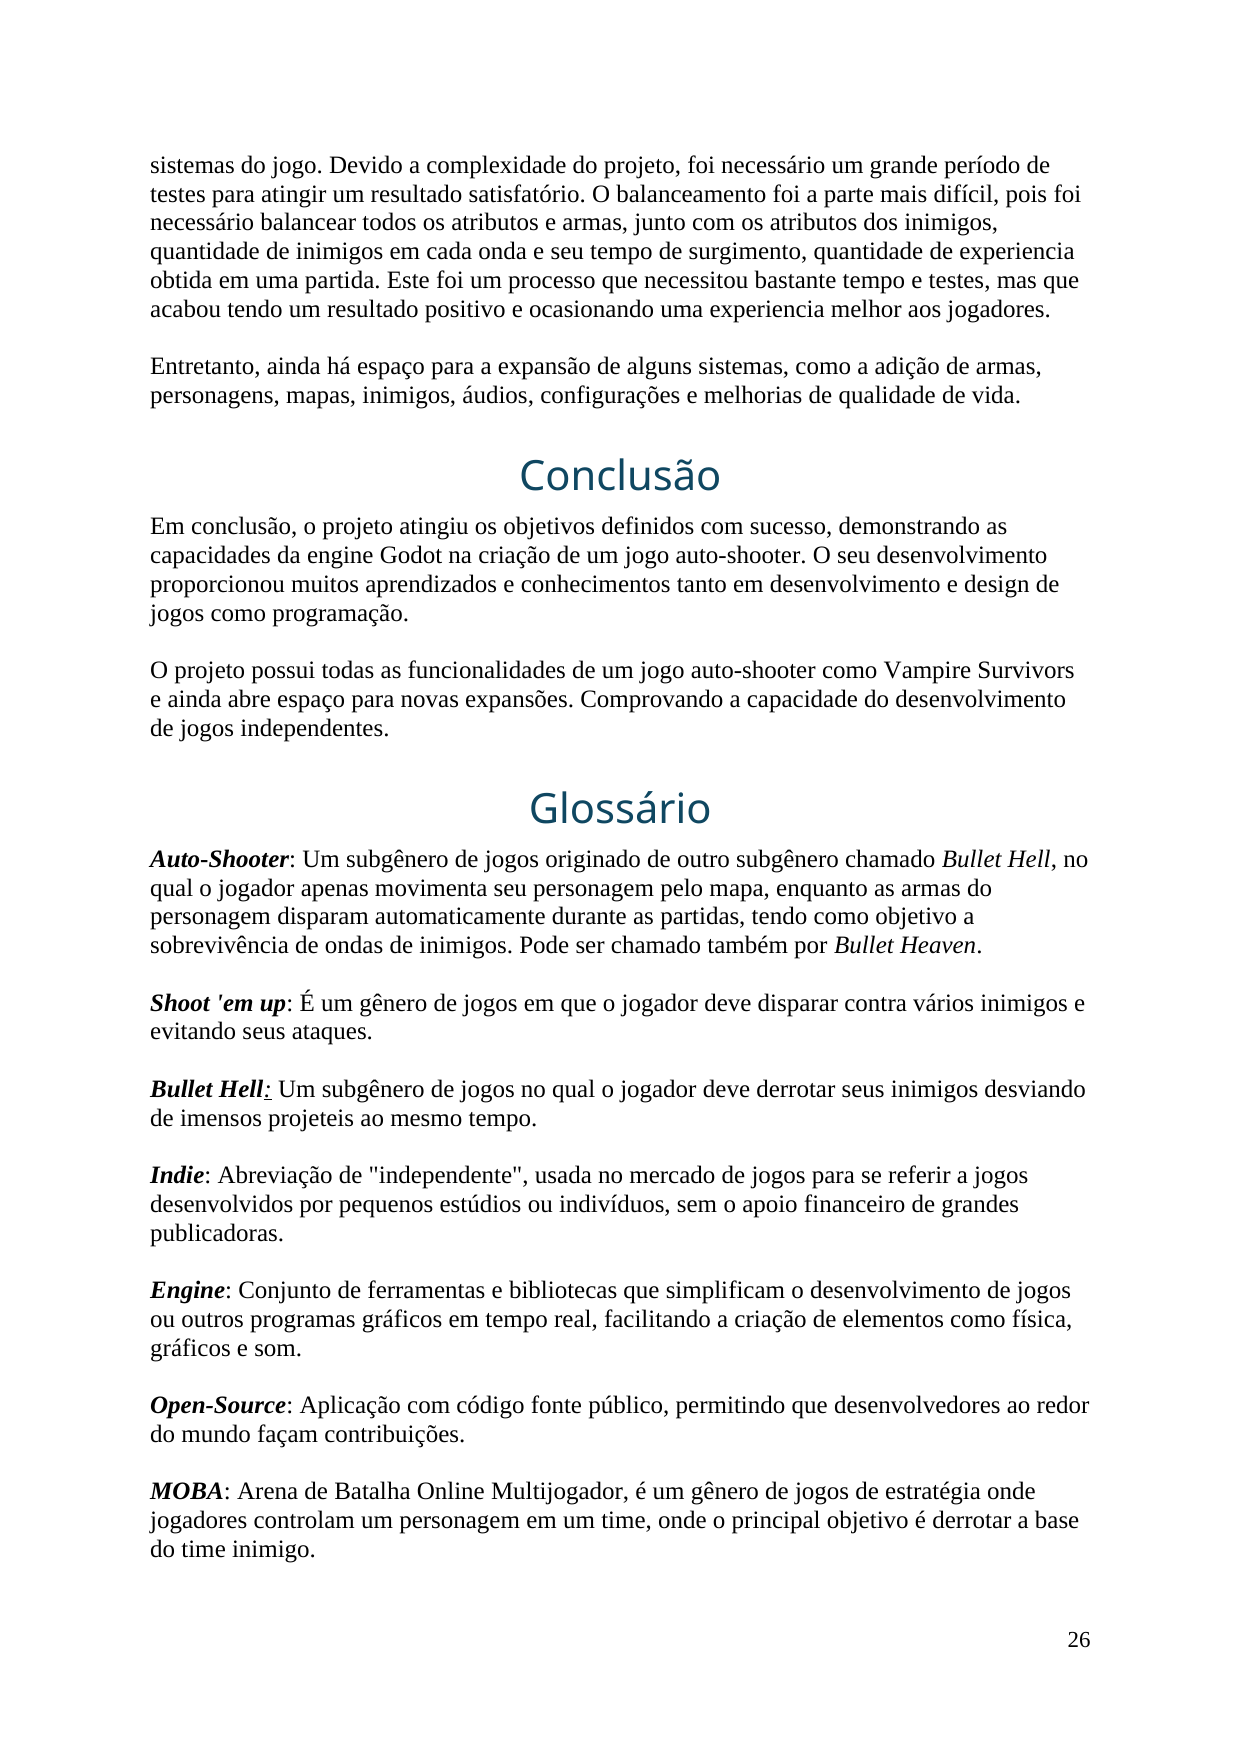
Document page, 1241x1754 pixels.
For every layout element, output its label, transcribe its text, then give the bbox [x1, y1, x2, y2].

text Entretanto, ainda há espaço para a expansão de alguns sistemas, como a adição de armas, personagens, mapas, inimigos, áudios, configurações e melhorias de qualidade de vida. [150, 351, 1090, 409]
text Bullet Hell: Um subgênero de jogos no qual o jogador deve derrotar seus inimigos desviando de imensos projeteis ao mesmo tempo. [150, 1074, 1090, 1131]
subtitle Glossário [150, 779, 1090, 836]
text Shoot 'em up: É um gênero de jogos em que o jogador deve disparar contra vários inimigos e evitando seus ataques. [150, 988, 1090, 1045]
text O projeto possui todas as funcionalidades de um jogo auto-shooter como Vampire Survivors e ainda abre espaço para novas expansões. Comprovando a capacidade do desenvolvimento de jogos independentes. [150, 655, 1090, 741]
text Open-Source: Aplicação com código fonte público, permitindo que desenvolvedores ao redor do mundo façam contribuições. [150, 1390, 1090, 1448]
text Indie: Abreviação de "independente", usada no mercado de jogos para se referir a jogos desenvolvidos por pequenos estúdios ou indivíduos, sem o apoio financeiro de grandes publicadoras. [150, 1160, 1090, 1246]
text MOBA: Arena de Batalha Online Multijogador, é um gênero de jogos de estratégia onde jogadores controlam um personagem em um time, onde o principal objetivo é derrotar a base do time inimigo. [150, 1476, 1090, 1563]
text Auto-Shooter: Um subgênero de jogos originado de outro subgênero chamado Bullet Hell, no qual o jogador apenas movimenta seu personagem pelo mapa, enquanto as armas do personagem disparam automaticamente durante as partidas, tendo como objetivo a sobrevivência de ondas de inimigos. Pode ser chamado também por Bullet Heaven. [150, 844, 1090, 959]
text Em conclusão, o projeto atingiu os objetivos definidos com sucesso, demonstrando as capacidades da engine Godot na criação de um jogo auto-shooter. O seu desenvolvimento proporcionou muitos aprendizados e conhecimentos tanto em desenvolvimento e design de jogos como programação. [150, 511, 1090, 626]
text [150, 150, 1090, 322]
subtitle Conclusão [150, 446, 1090, 503]
text Engine: Conjunto de ferramentas e bibliotecas que simplificam o desenvolvimento de jogos ou outros programas gráficos em tempo real, facilitando a criação de elementos como física, gráficos e som. [150, 1275, 1090, 1361]
